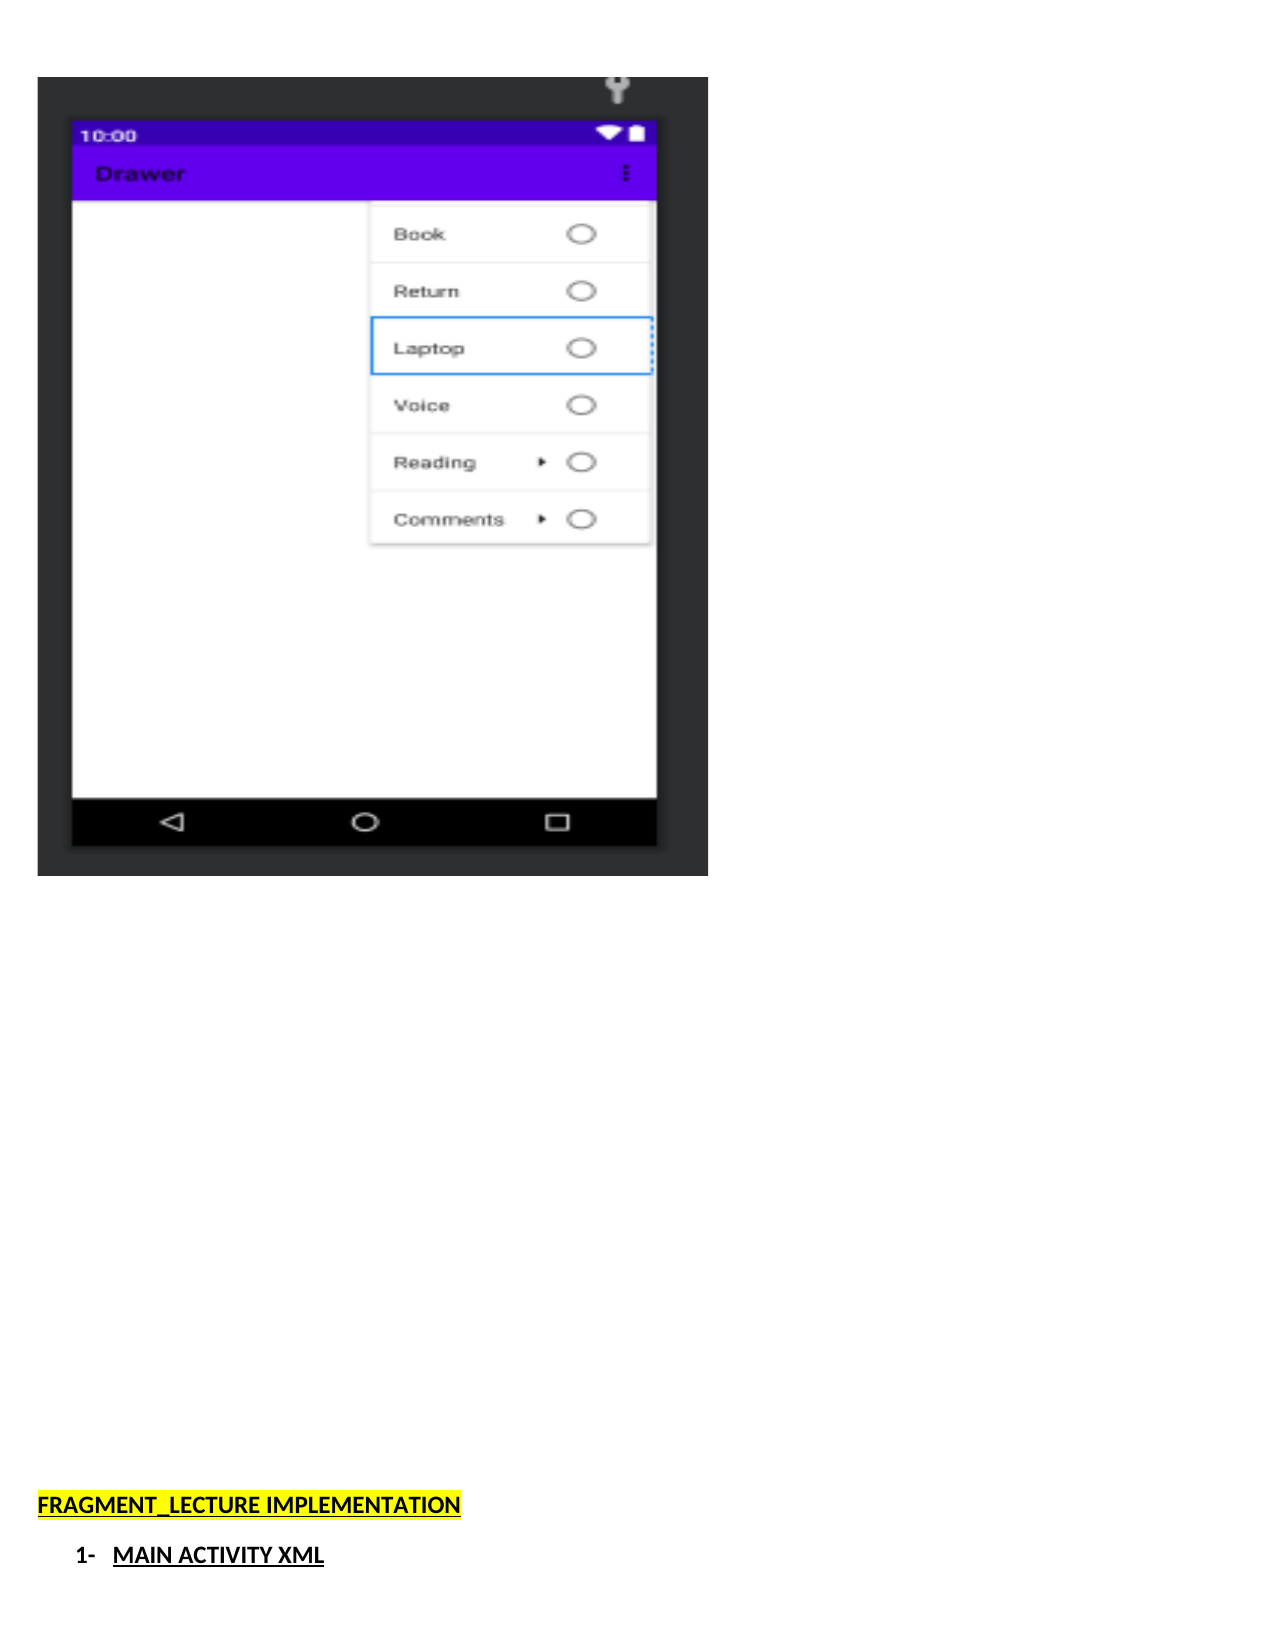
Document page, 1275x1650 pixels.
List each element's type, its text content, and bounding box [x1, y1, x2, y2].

picture [37, 77, 709, 876]
list MAIN ACTIVITY XML [75, 1539, 1237, 1570]
text FRAGMENT_LECTURE IMPLEMENTATION [37, 1489, 1237, 1520]
